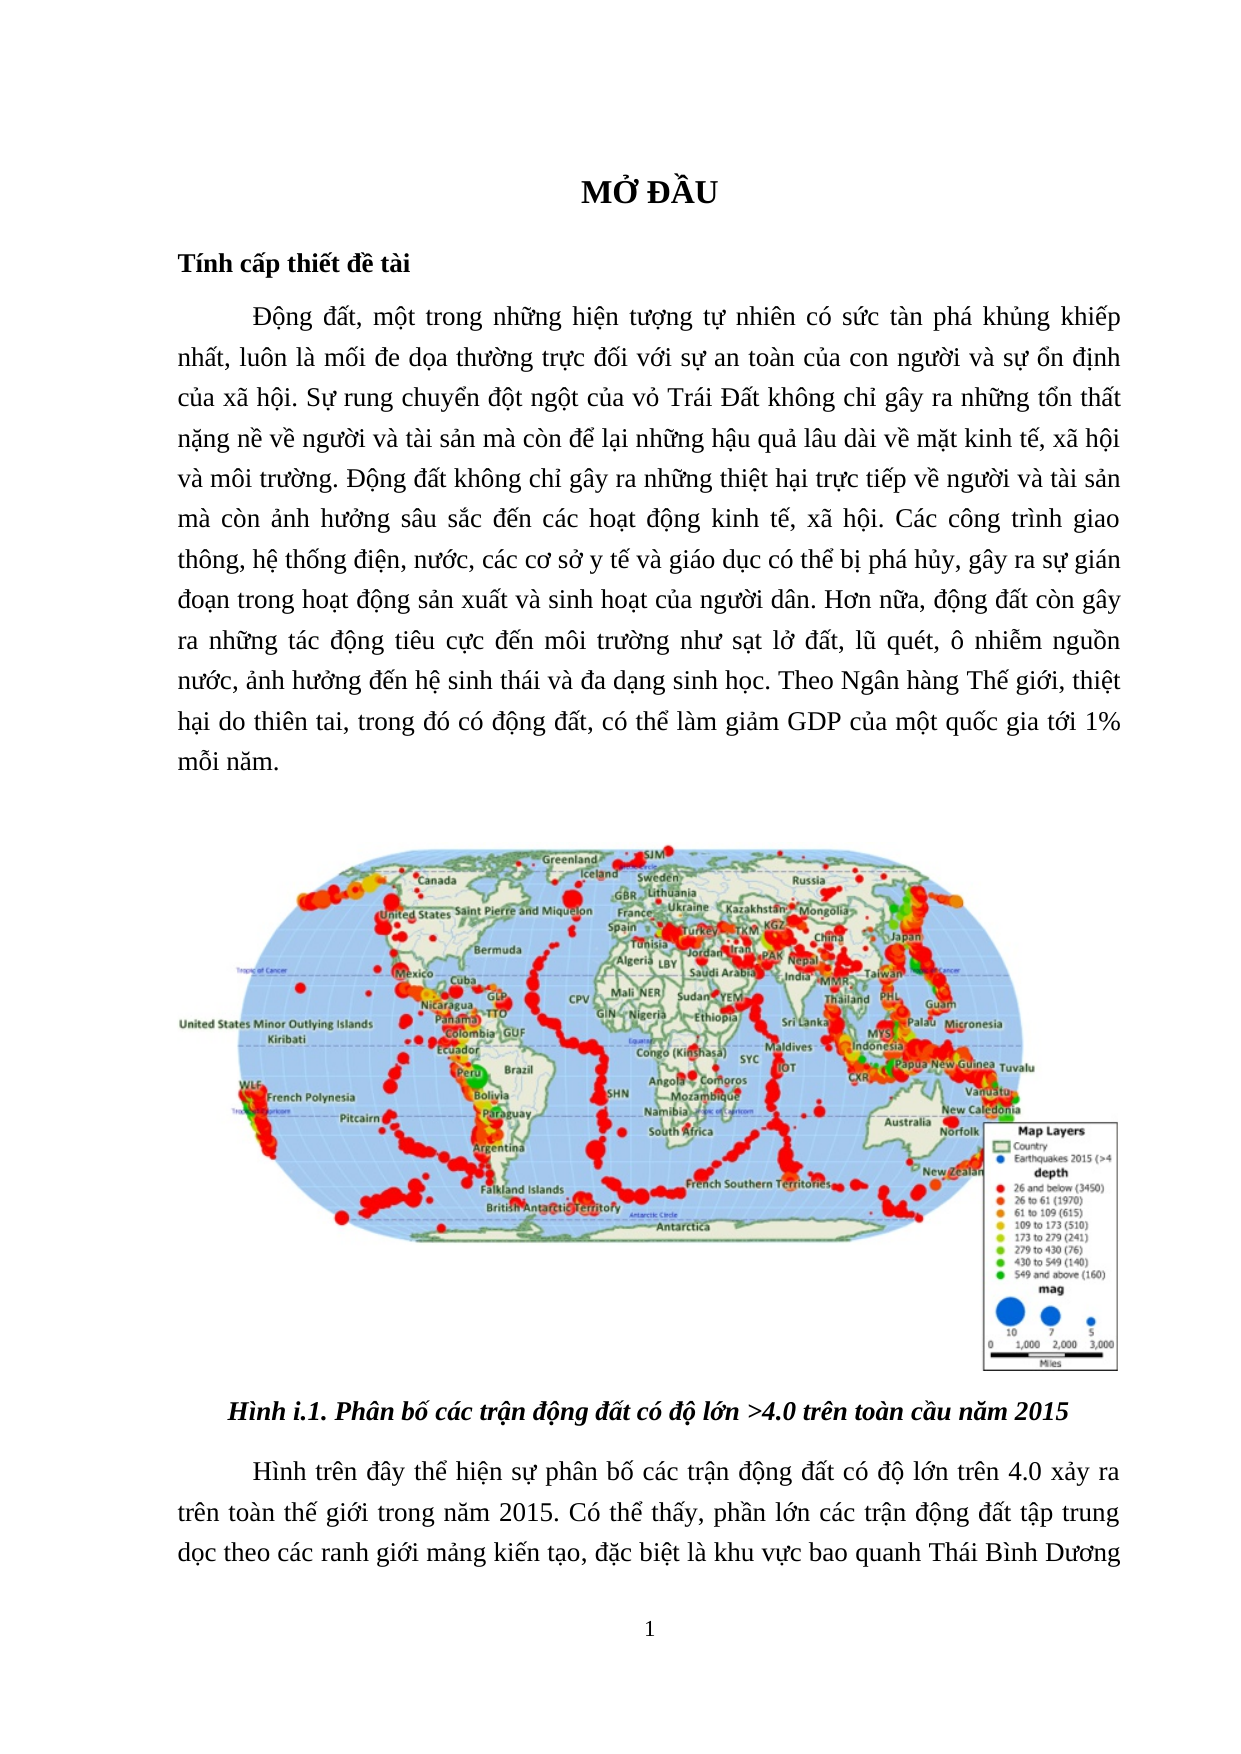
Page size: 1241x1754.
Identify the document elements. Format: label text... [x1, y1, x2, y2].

text Động đất, một trong những hiện tượng tự nhiên có sức tàn phá khủng khiếp nhất, luôn là mối đe dọa thường trực đối với sự an toàn của con người và sự ổn định của xã hội. Sự rung chuyển đột ngột của vỏ Trái Đất không chỉ gây ra những tổn thất nặng nề về người và tài sản mà còn để lại những hậu quả lâu dài về mặt kinh tế, xã hội và môi trường. Động đất không chỉ gây ra những thiệt hại trực tiếp về người và tài sản mà còn ảnh hưởng sâu sắc đến các hoạt động kinh tế, xã hội. Các công trình giao thông, hệ thống điện, nước, các cơ sở y tế và giáo dục có thể bị phá hủy, gây ra sự gián đoạn trong hoạt động sản xuất và sinh hoạt của người dân. Hơn nữa, động đất còn gây ra những tác động tiêu cực đến môi trường như sạt lở đất, lũ quét, ô nhiễm nguồn nước, ảnh hưởng đến hệ sinh thái và đa dạng sinh học. Theo Ngân hàng Thế giới, thiệt hại do thiên tai, trong đó có động đất, có thể làm giảm GDP của một quốc gia tới 1% mỗi năm. [177, 300, 1122, 776]
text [177, 1456, 1122, 1567]
subtitle Tính cấp thiết đề tài [177, 247, 1122, 279]
text Hình i.1. Phân bố các trận động đất có độ lớn >4.0 trên toàn cầu năm 2015 [177, 1395, 1122, 1426]
subtitle MỞ ĐẦU [177, 173, 1122, 211]
picture [177, 842, 1118, 1371]
